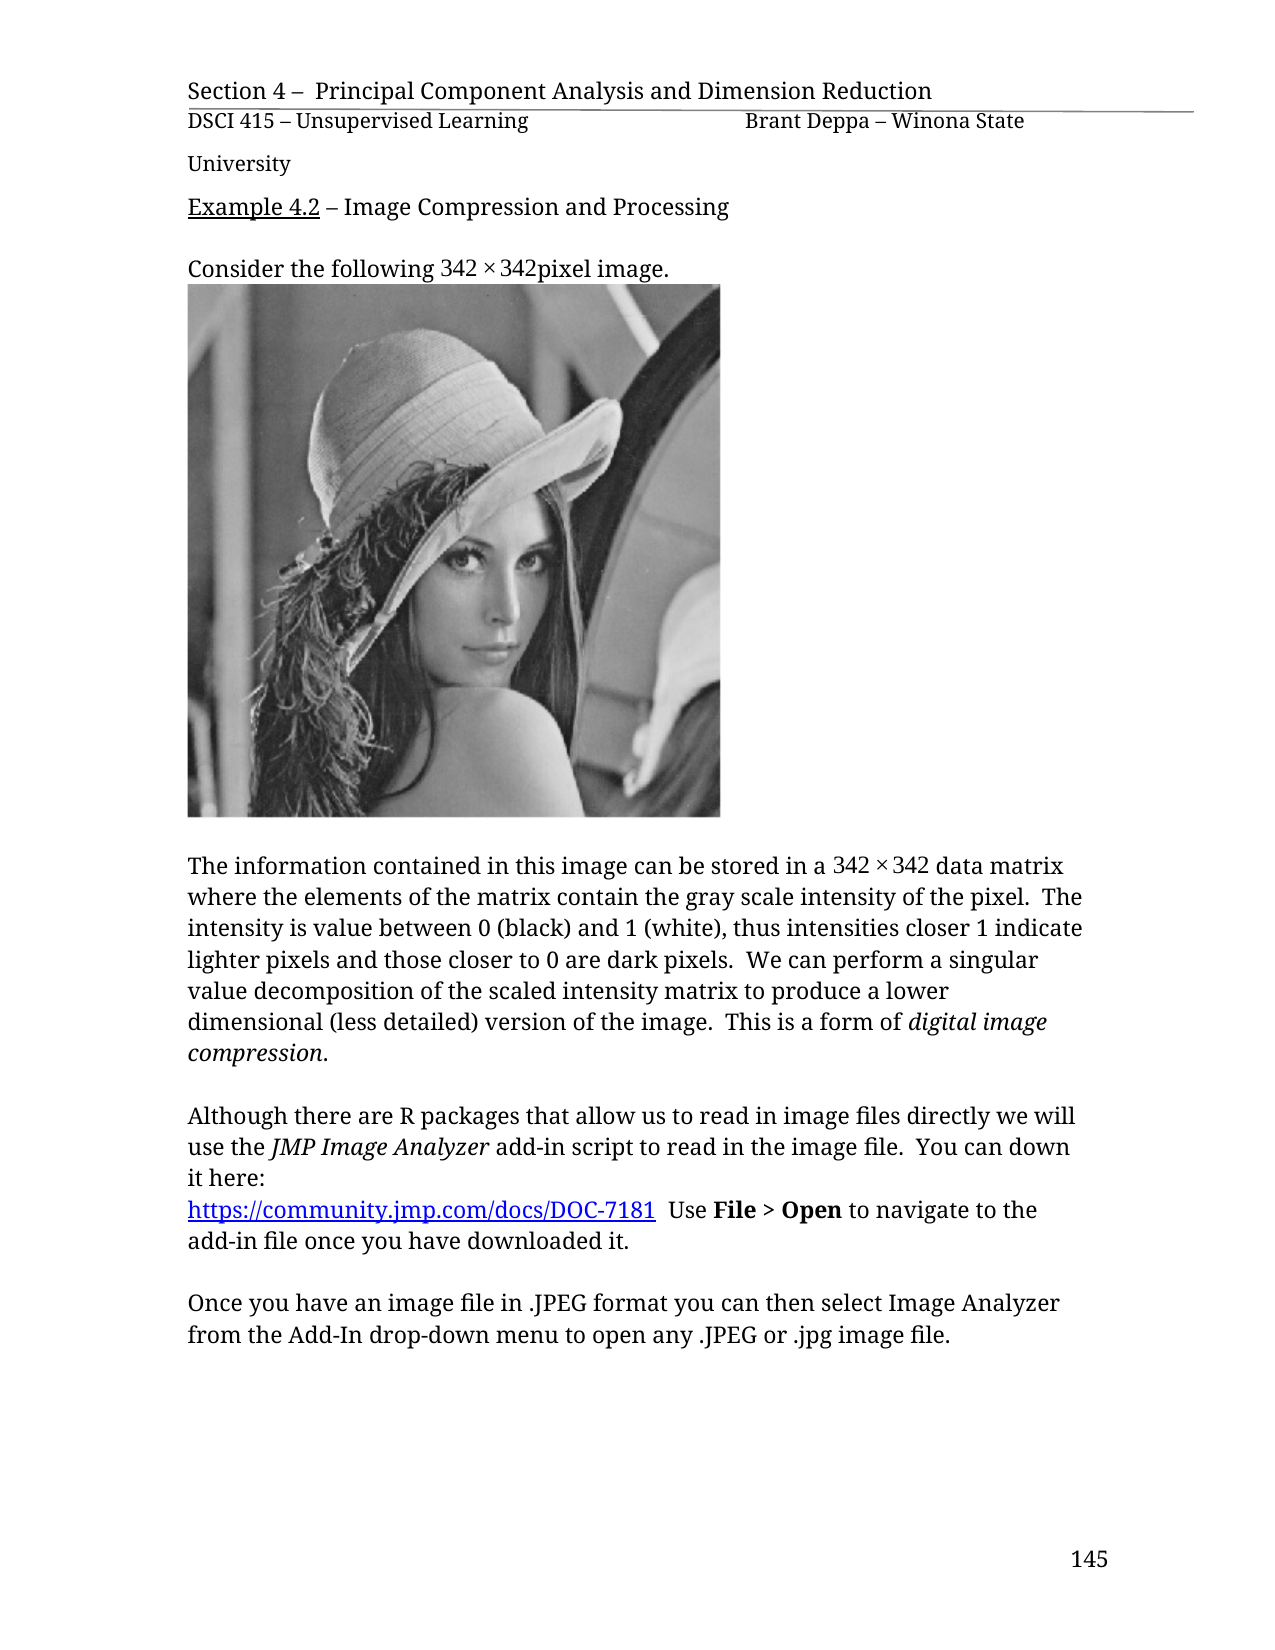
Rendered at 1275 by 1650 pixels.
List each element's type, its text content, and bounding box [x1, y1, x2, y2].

picture [187, 284, 722, 819]
text Although there are R packages that allow us to read in image files directly we will use the JMP Image Analyzer add-in script to read in the image file. You can down it here: [187, 1100, 1087, 1193]
text Example 4.2 – Image Compression and Processing [187, 190, 1087, 222]
text The information contained in this image can be stored in a data matrix where the elements of the matrix contain the gray scale intensity of the pixel. The intensity is value between 0 (black) and 1 (white), thus intensities closer 1 indicate lighter pixels and those closer to 0 are dark pixels. We can perform a singular value decomposition of the scaled intensity matrix to produce a lower dimensional (less detailed) version of the image. This is a form of digital image compression. [187, 850, 1087, 1068]
text Consider the following pixel image. [187, 253, 1087, 284]
text Once you have an image file in .JPEG format you can then select Image Analyzer from the Add-In drop-down menu to open any .JPEG or .jpg image file. [187, 1287, 1087, 1350]
text https://community.jmp.com/docs/DOC-7181 Use File > Open to navigate to the add-in file once you have downloaded it. [187, 1193, 1087, 1256]
